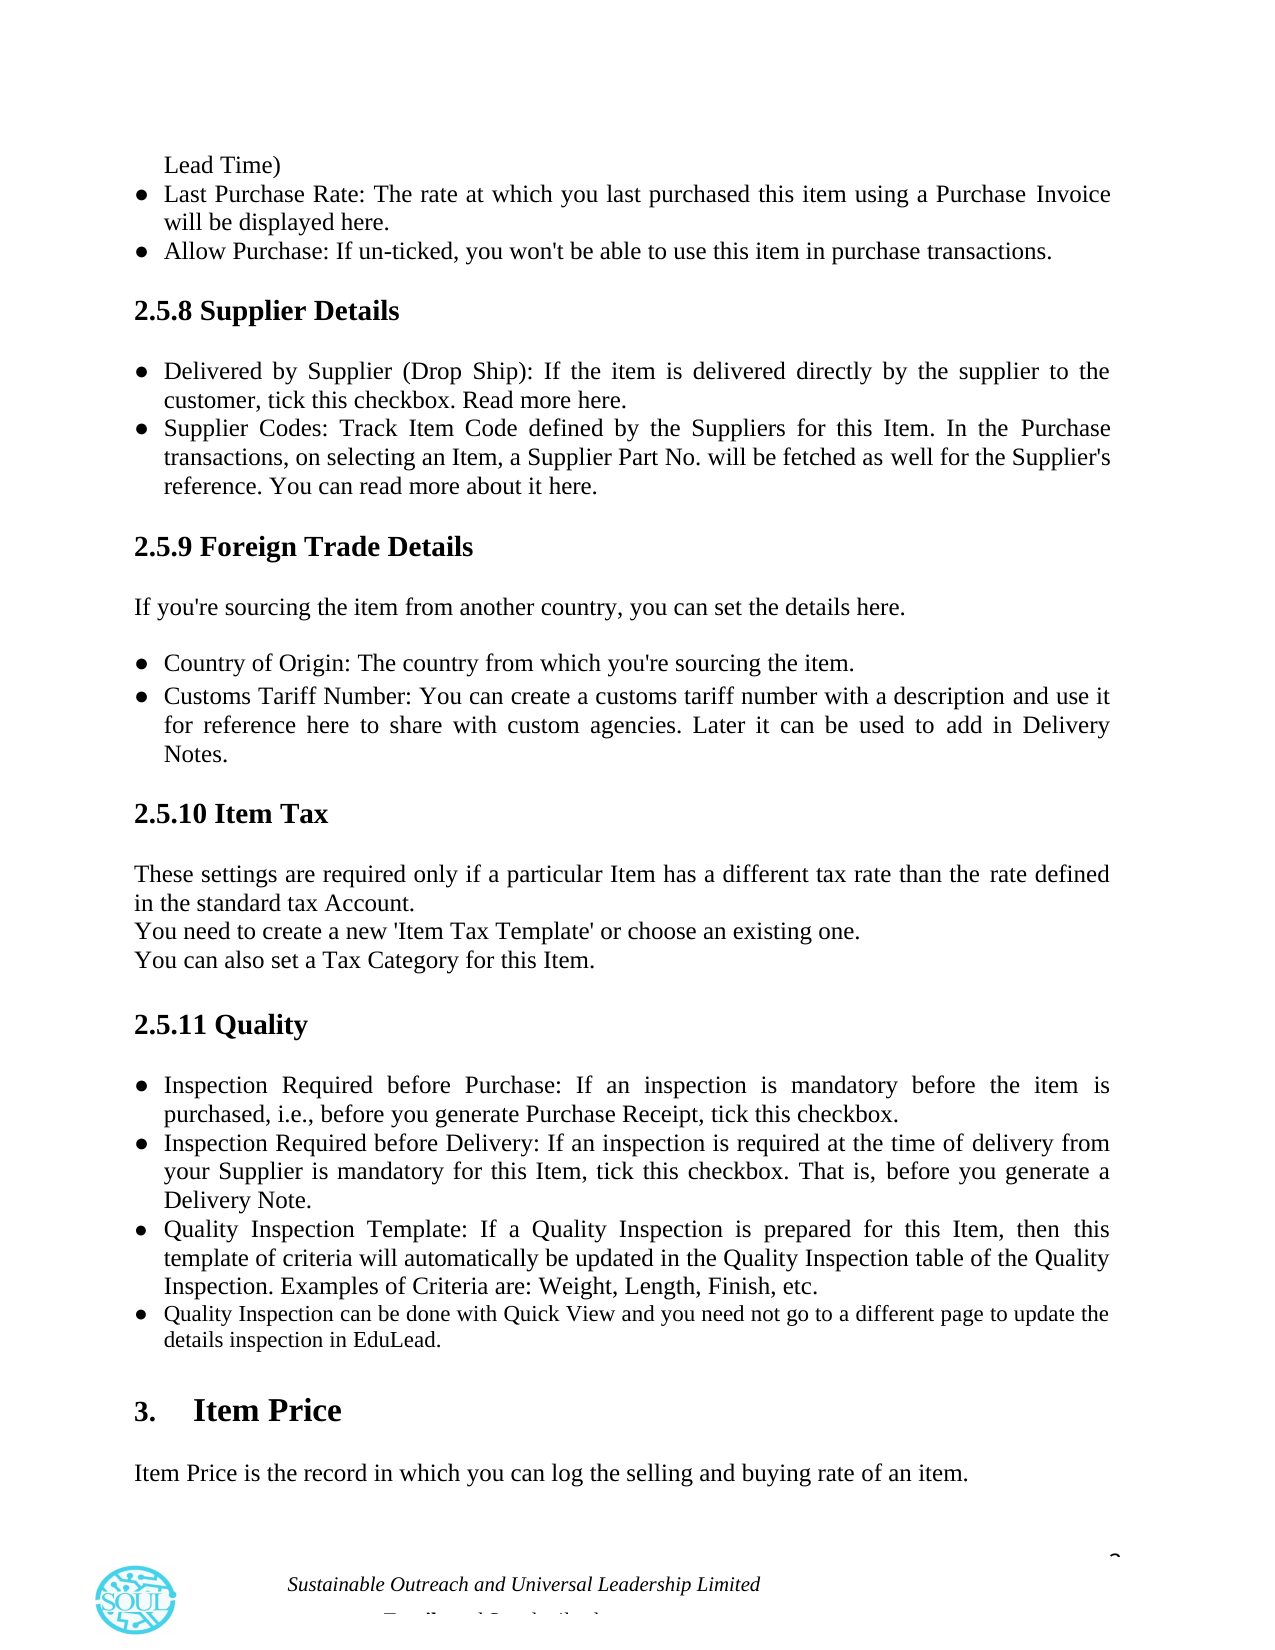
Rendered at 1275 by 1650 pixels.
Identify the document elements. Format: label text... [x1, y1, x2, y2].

list Quality Inspection can be done with Quick View and you need not go to a different page to update the details inspection in EduLead. [134, 1300, 1109, 1353]
text These settings are required only if a particular Item has a different tax rate than the rate defined in the standard tax Account. [134, 859, 1109, 916]
text You can also set a Tax Category for this Item. [134, 945, 1162, 974]
list Supplier Codes: Track Item Code defined by the Suppliers for this Item. In the Purchase transactions, on selecting an Item, a Supplier Part No. will be fetched as well for the Supplier's reference. You can read more about it here. [134, 413, 1111, 500]
list Inspection Required before Delivery: If an inspection is required at the time of delivery from your Supplier is mandatory for this Item, tick this checkbox. That is, before you generate a Delivery Note. [134, 1128, 1110, 1214]
subtitle 2.5.11 Quality [134, 1007, 1162, 1041]
subtitle 2.5.9 Foreign Trade Details [134, 529, 1162, 562]
list Last Purchase Rate: The rate at which you last purchased this item using a Purchase Invoice will be displayed here. [134, 179, 1111, 236]
text You need to create a new 'Item Tax Template' or choose an existing one. [134, 916, 1111, 945]
subtitle Item Price [134, 1390, 1162, 1429]
list Country of Origin: The country from which you're sourcing the item. [134, 648, 1162, 677]
subtitle 2.5.10 Item Tax [134, 796, 1162, 830]
list Inspection Required before Purchase: If an inspection is mandatory before the item is purchased, i.e., before you generate Purchase Receipt, tick this checkbox. [134, 1070, 1110, 1128]
picture [94, 1565, 177, 1635]
list Delivered by Supplier (Drop Ship): If the item is delivered directly by the supplier to the customer, tick this checkbox. Read more here. [134, 356, 1110, 413]
list Allow Purchase: If un-ticked, you won't be able to use this item in purchase transactions. [134, 236, 1111, 265]
text Item Price is the record in which you can log the selling and buying rate of an item. [134, 1458, 1162, 1486]
list Quality Inspection Template: If a Quality Inspection is prepared for this Item, then this template of criteria will automatically be updated in the Quality Inspection table of the Quality Inspection. Examples of Criteria are: Weight, Length, Finish, etc. [134, 1214, 1109, 1300]
list Customs Tariff Number: You can create a customs tariff number with a description and use it for reference here to share with custom agencies. Later it can be used to add in Delivery Notes. [134, 681, 1110, 767]
text If you're sourcing the item from another country, you can set the details here. [134, 592, 1162, 621]
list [134, 150, 1110, 179]
subtitle 2.5.8 Supplier Details [134, 293, 1162, 326]
